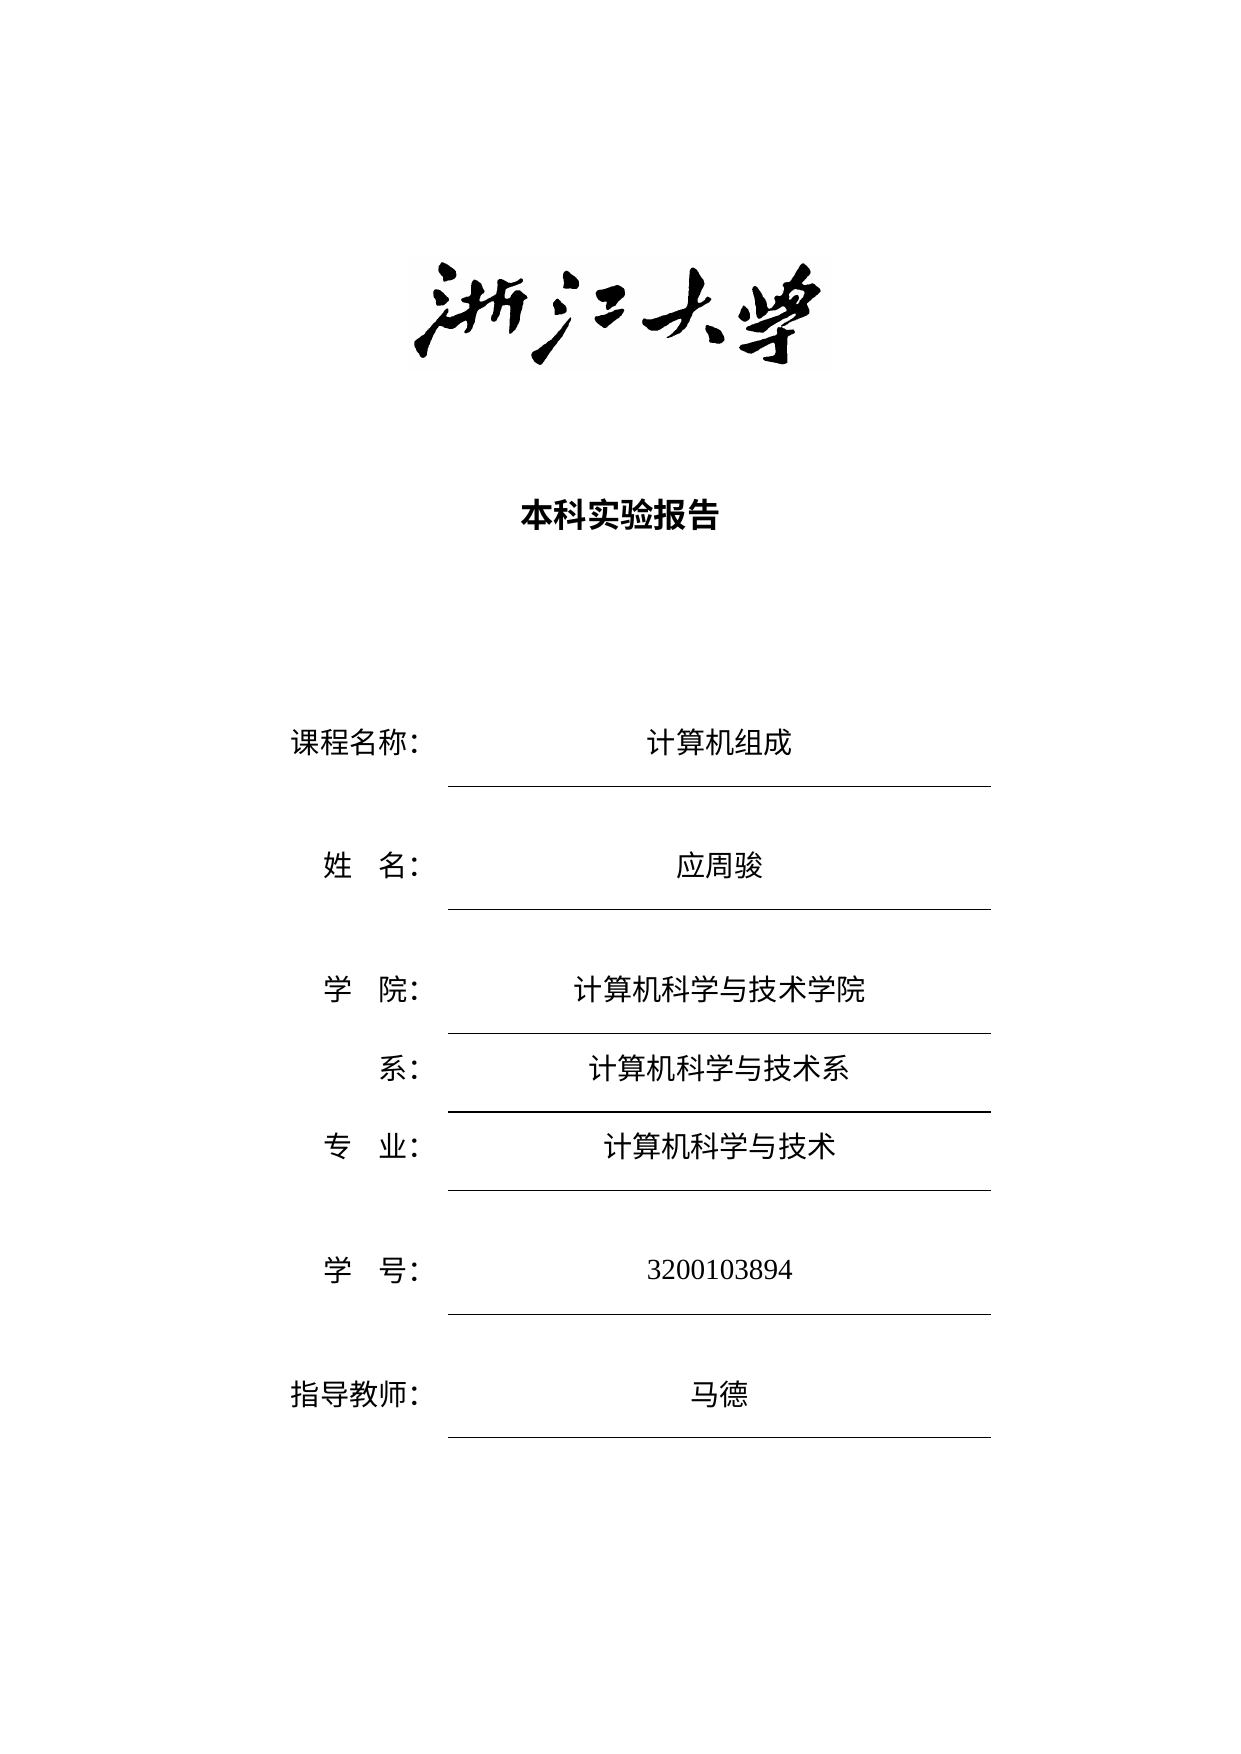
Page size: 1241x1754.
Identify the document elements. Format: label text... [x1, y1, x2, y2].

table_cell 马德 [448, 1315, 991, 1437]
table_cell 计算机科学与技术学院 [448, 910, 991, 1033]
text 本科实验报告 [187, 480, 1053, 545]
table_cell 应周骏 [448, 787, 991, 909]
table_cell 3200103894 [448, 1191, 991, 1313]
table_cell 姓 名： [249, 786, 448, 909]
table_cell 学 号： [249, 1190, 448, 1313]
table_cell 专 业： [249, 1111, 448, 1190]
table_cell 计算机科学与技术 [448, 1113, 991, 1190]
table_header 课程名称： [249, 663, 448, 786]
table_cell 计算机科学与技术系 [448, 1034, 991, 1111]
table_cell 系： [249, 1033, 448, 1111]
table_header 计算机组成 [448, 663, 991, 786]
picture [408, 255, 832, 372]
table_cell 指导教师： [249, 1314, 448, 1437]
table_cell 学 院： [249, 909, 448, 1033]
